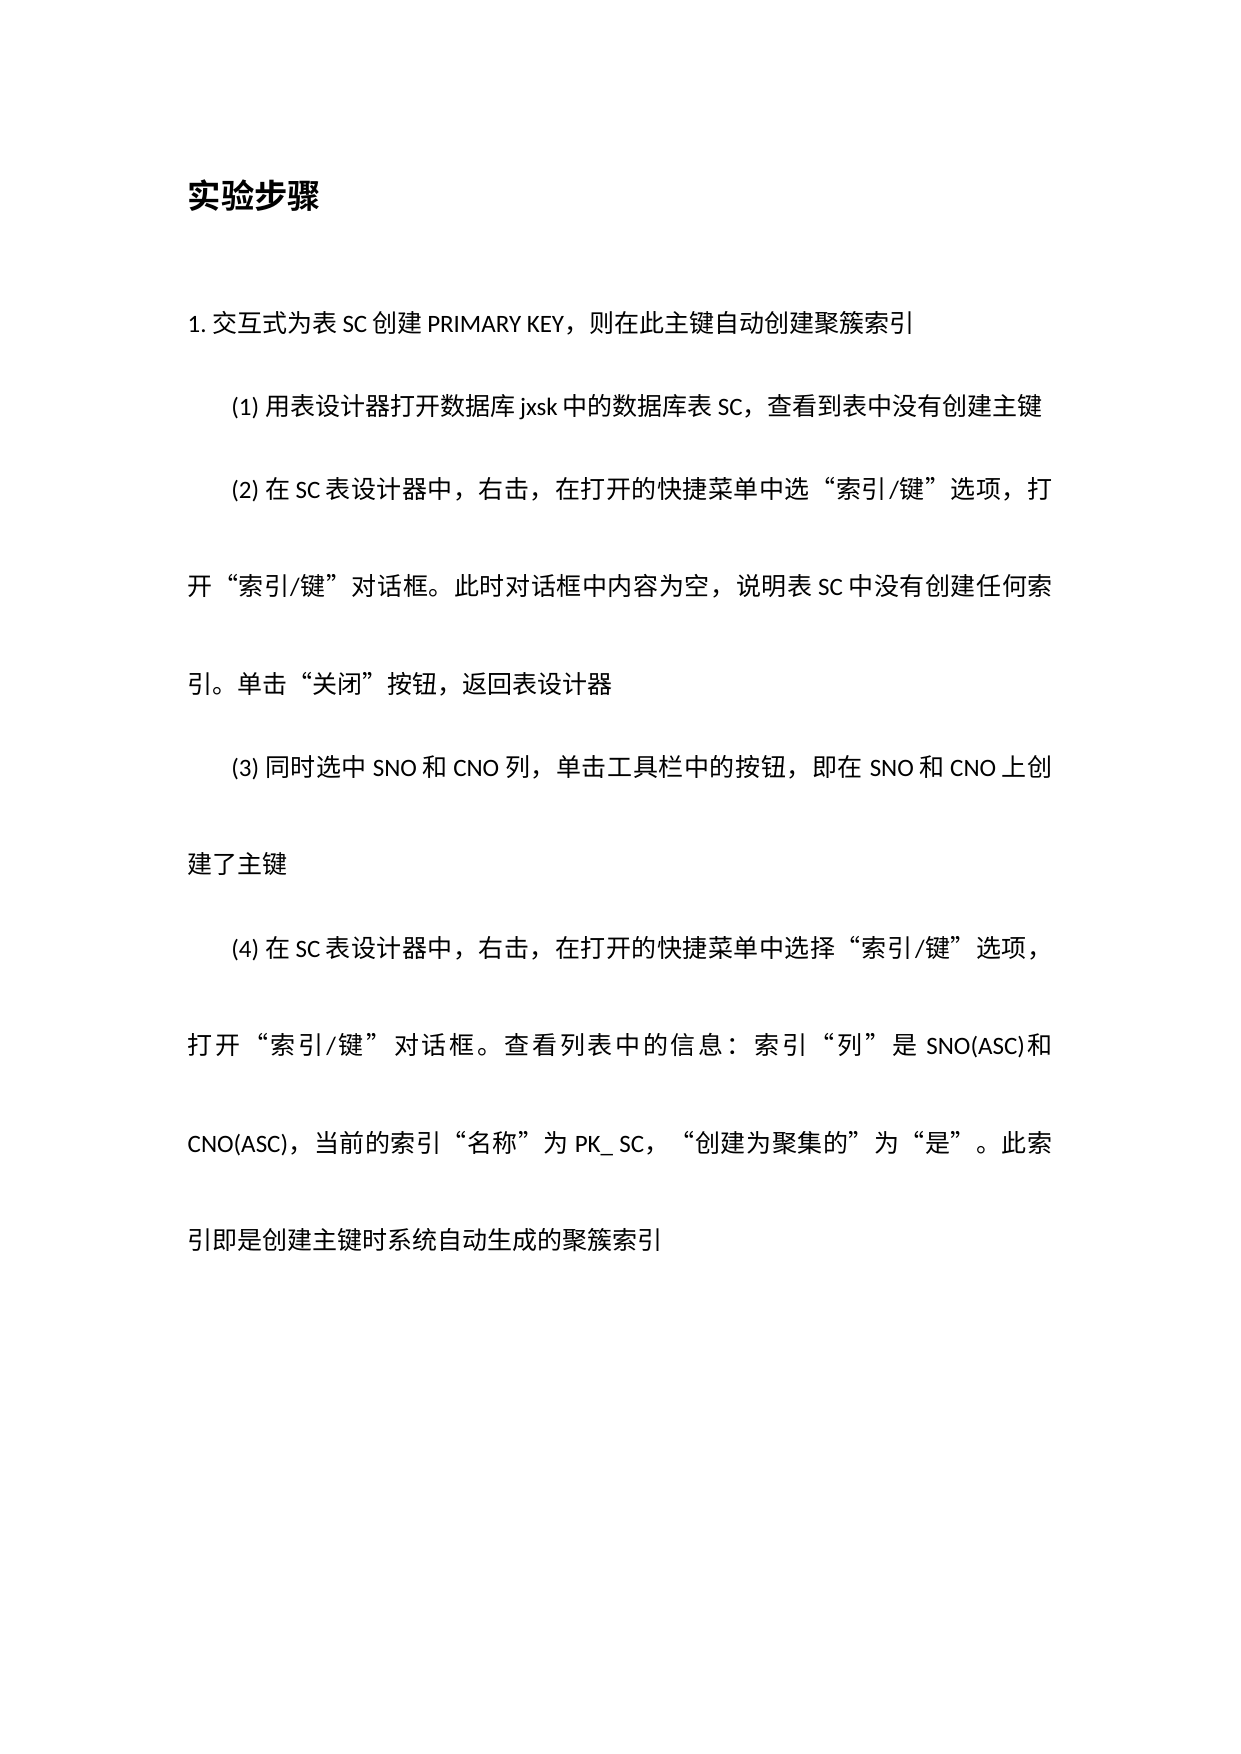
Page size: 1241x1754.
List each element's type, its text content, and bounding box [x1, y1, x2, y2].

subtitle 实验步骤 [187, 162, 1053, 227]
list 用表设计器打开数据库jxsk中的数据库表SC，查看到表中没有创建主键 [231, 372, 1053, 437]
list 同时选中SNO和CNO列，单击工具栏中的按钮，即在SNO和CNO上创建了主键 [187, 733, 1053, 896]
list 在SC表设计器中，右击，在打开的快捷菜单中选“索引/键”选项，打开“索引/键”对话框。此时对话框中内容为空，说明表SC中没有创建任何索引。单击“关闭”按钮，返回表设计器 [187, 455, 1053, 715]
list 在SC表设计器中，右击，在打开的快捷菜单中选择“索引/键”选项，打开“索引/键”对话框。查看列表中的信息：索引“列”是SNO(ASC)和CNO(ASC)，当前的索引“名称”为PK_ SC，“创建为聚集的”为“是”。此索引即是创建主键时系统自动生成的聚簇索引 [187, 914, 1053, 1271]
list 交互式为表SC创建PRIMARY KEY，则在此主键自动创建聚簇索引 [187, 289, 1053, 354]
